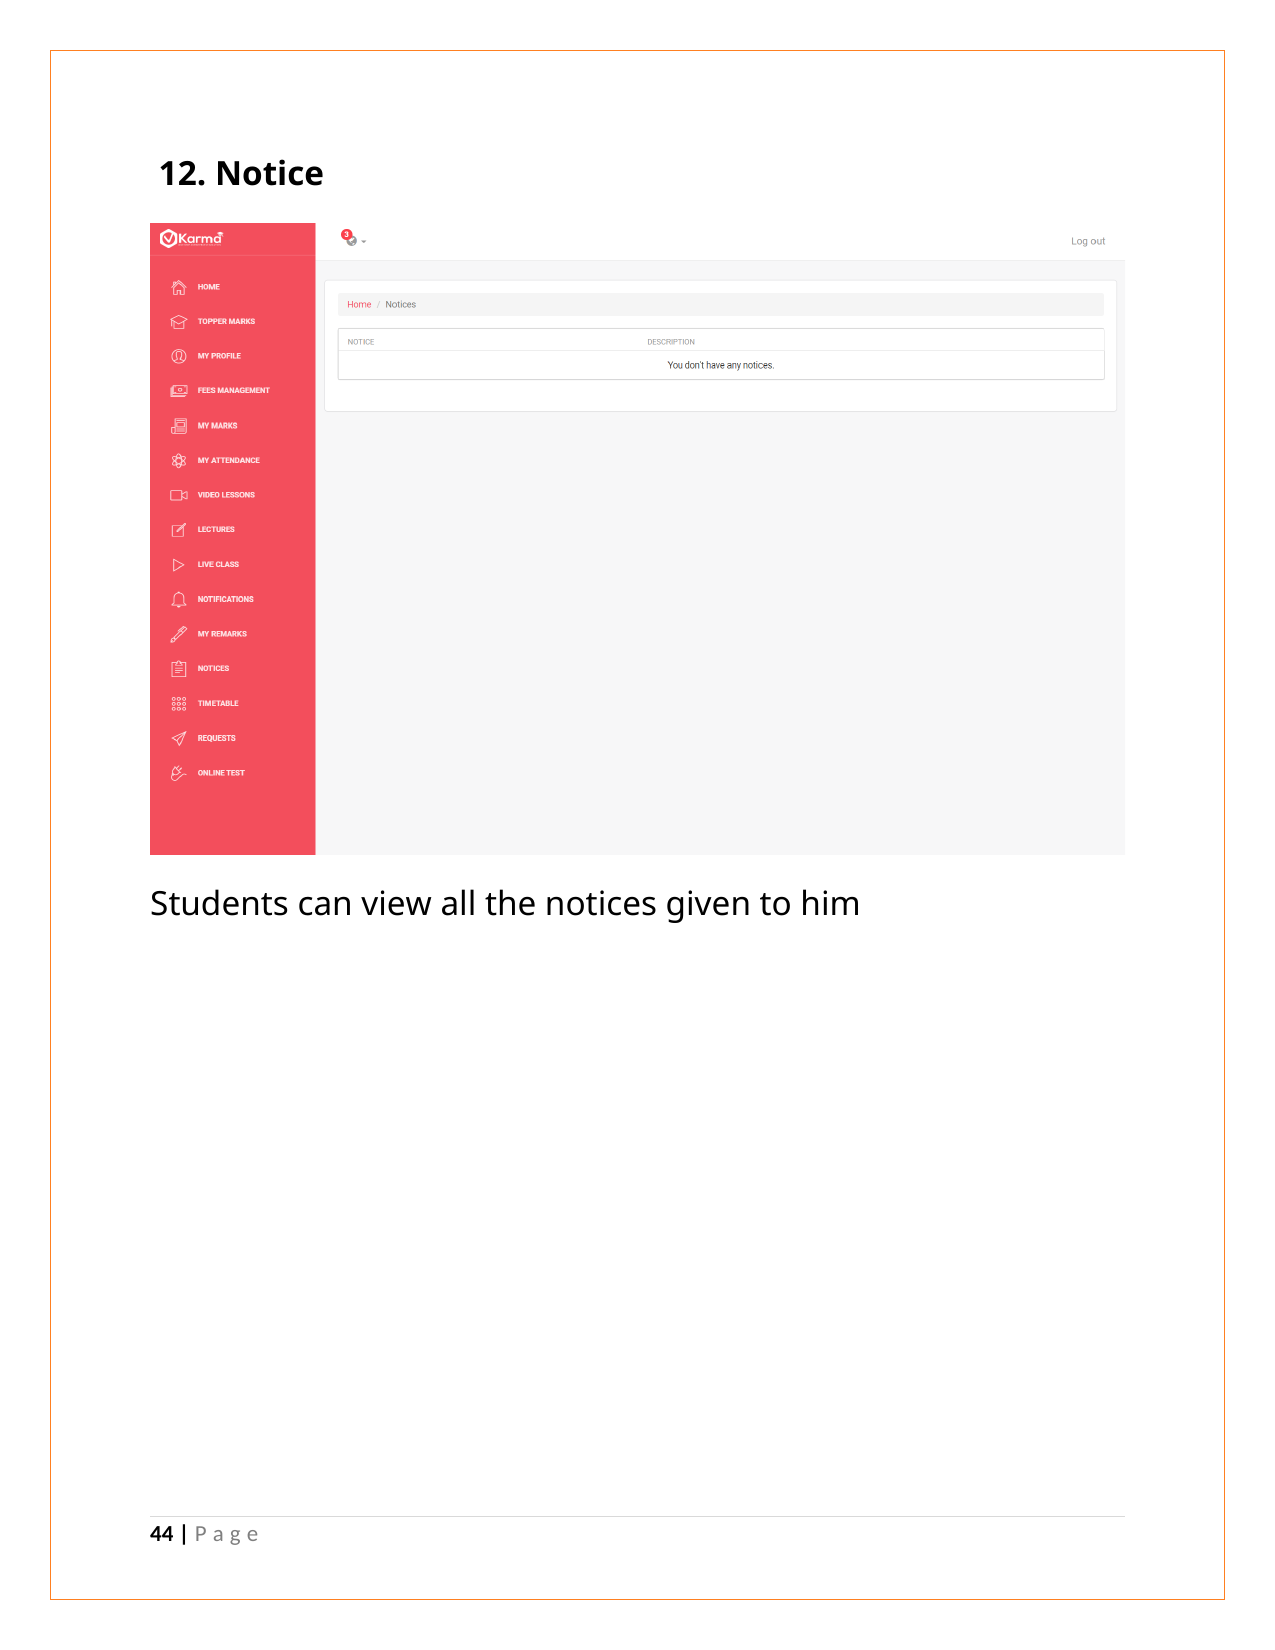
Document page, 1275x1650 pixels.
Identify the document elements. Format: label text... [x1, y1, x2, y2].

picture [150, 223, 1125, 855]
text Students can view all the notices given to him [150, 880, 1125, 925]
text 12. Notice [150, 150, 1125, 195]
